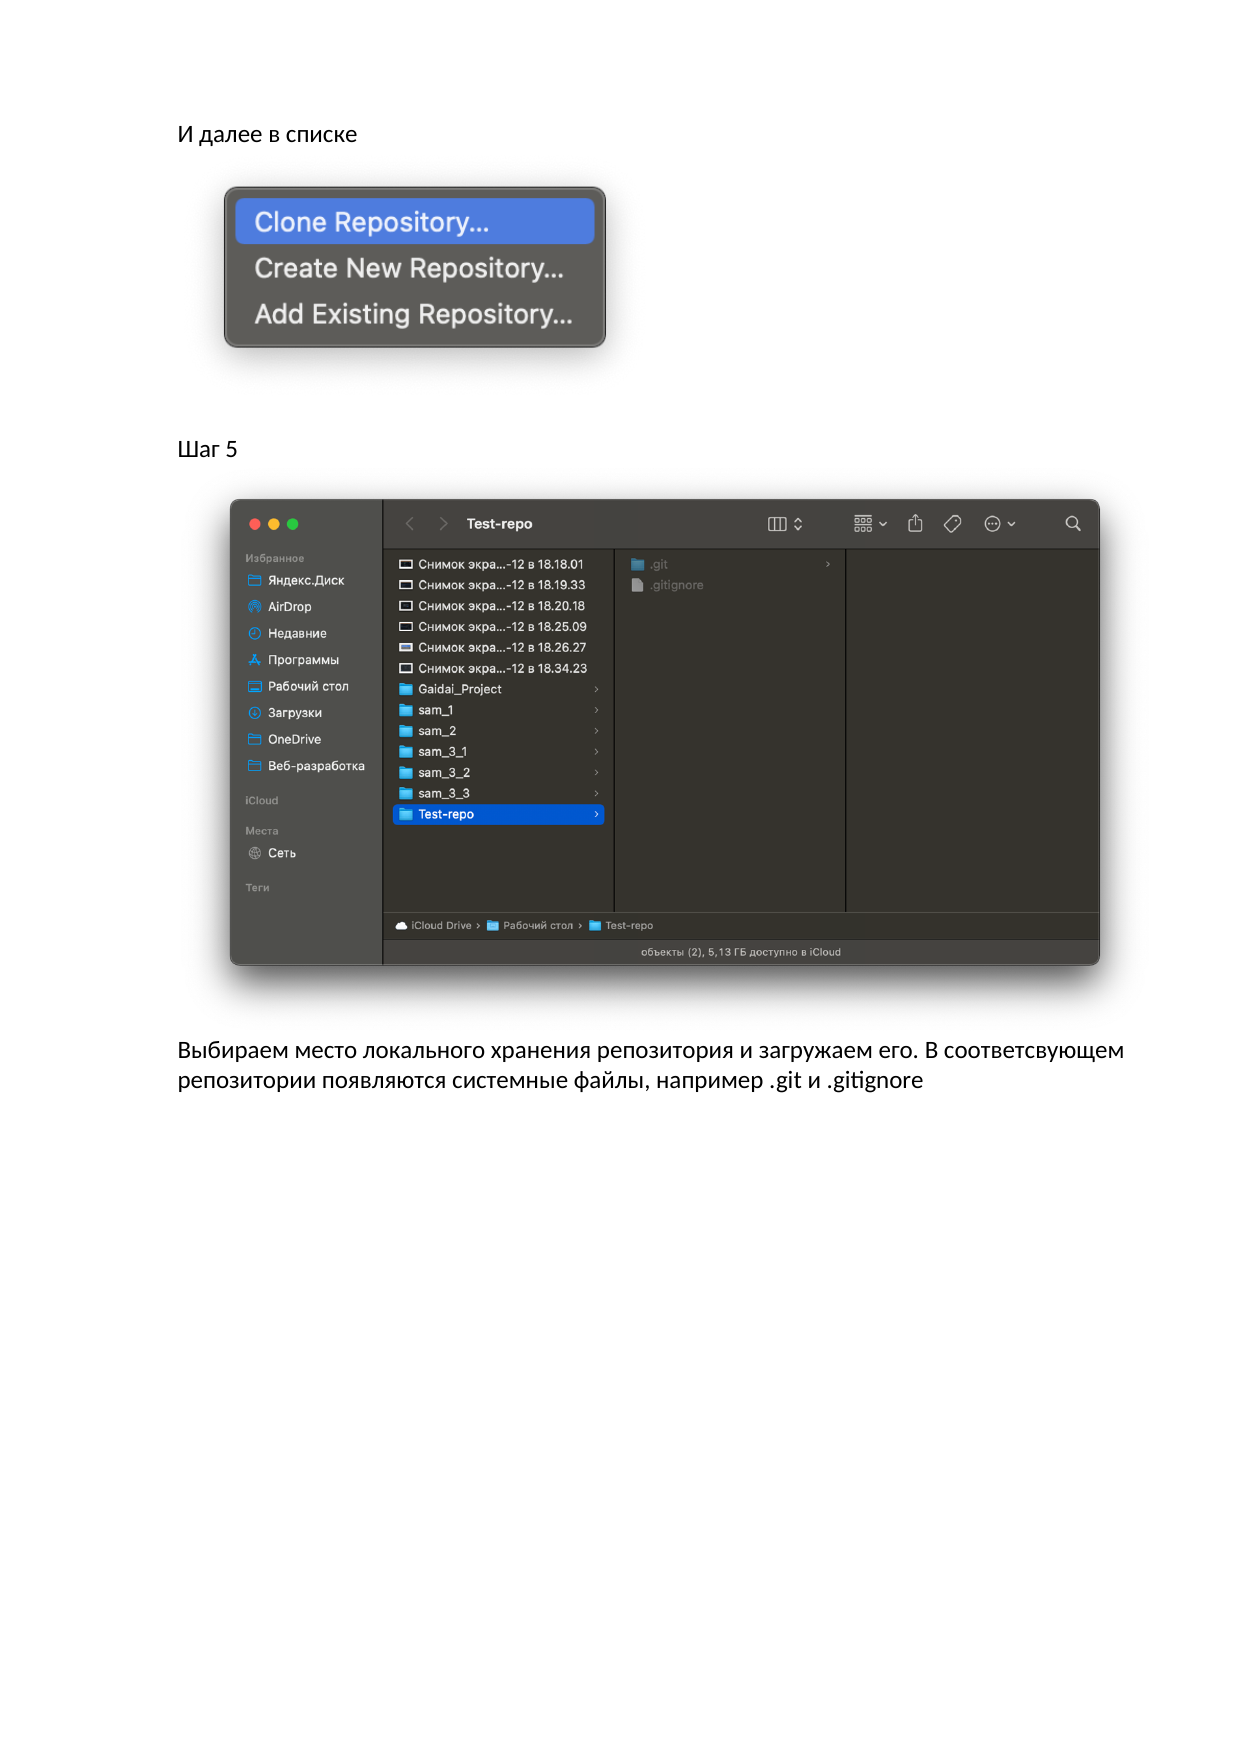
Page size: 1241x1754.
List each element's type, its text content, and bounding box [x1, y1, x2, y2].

picture [177, 148, 653, 403]
text Шаг 5 [177, 433, 1152, 463]
picture [177, 463, 1152, 1035]
text Выбираем место локального хранения репозитория и загружаем его. В соответсвующем репозитории появляются системные файлы, например .git и .gitignore [177, 1035, 1152, 1095]
text И далее в списке [177, 118, 1152, 149]
